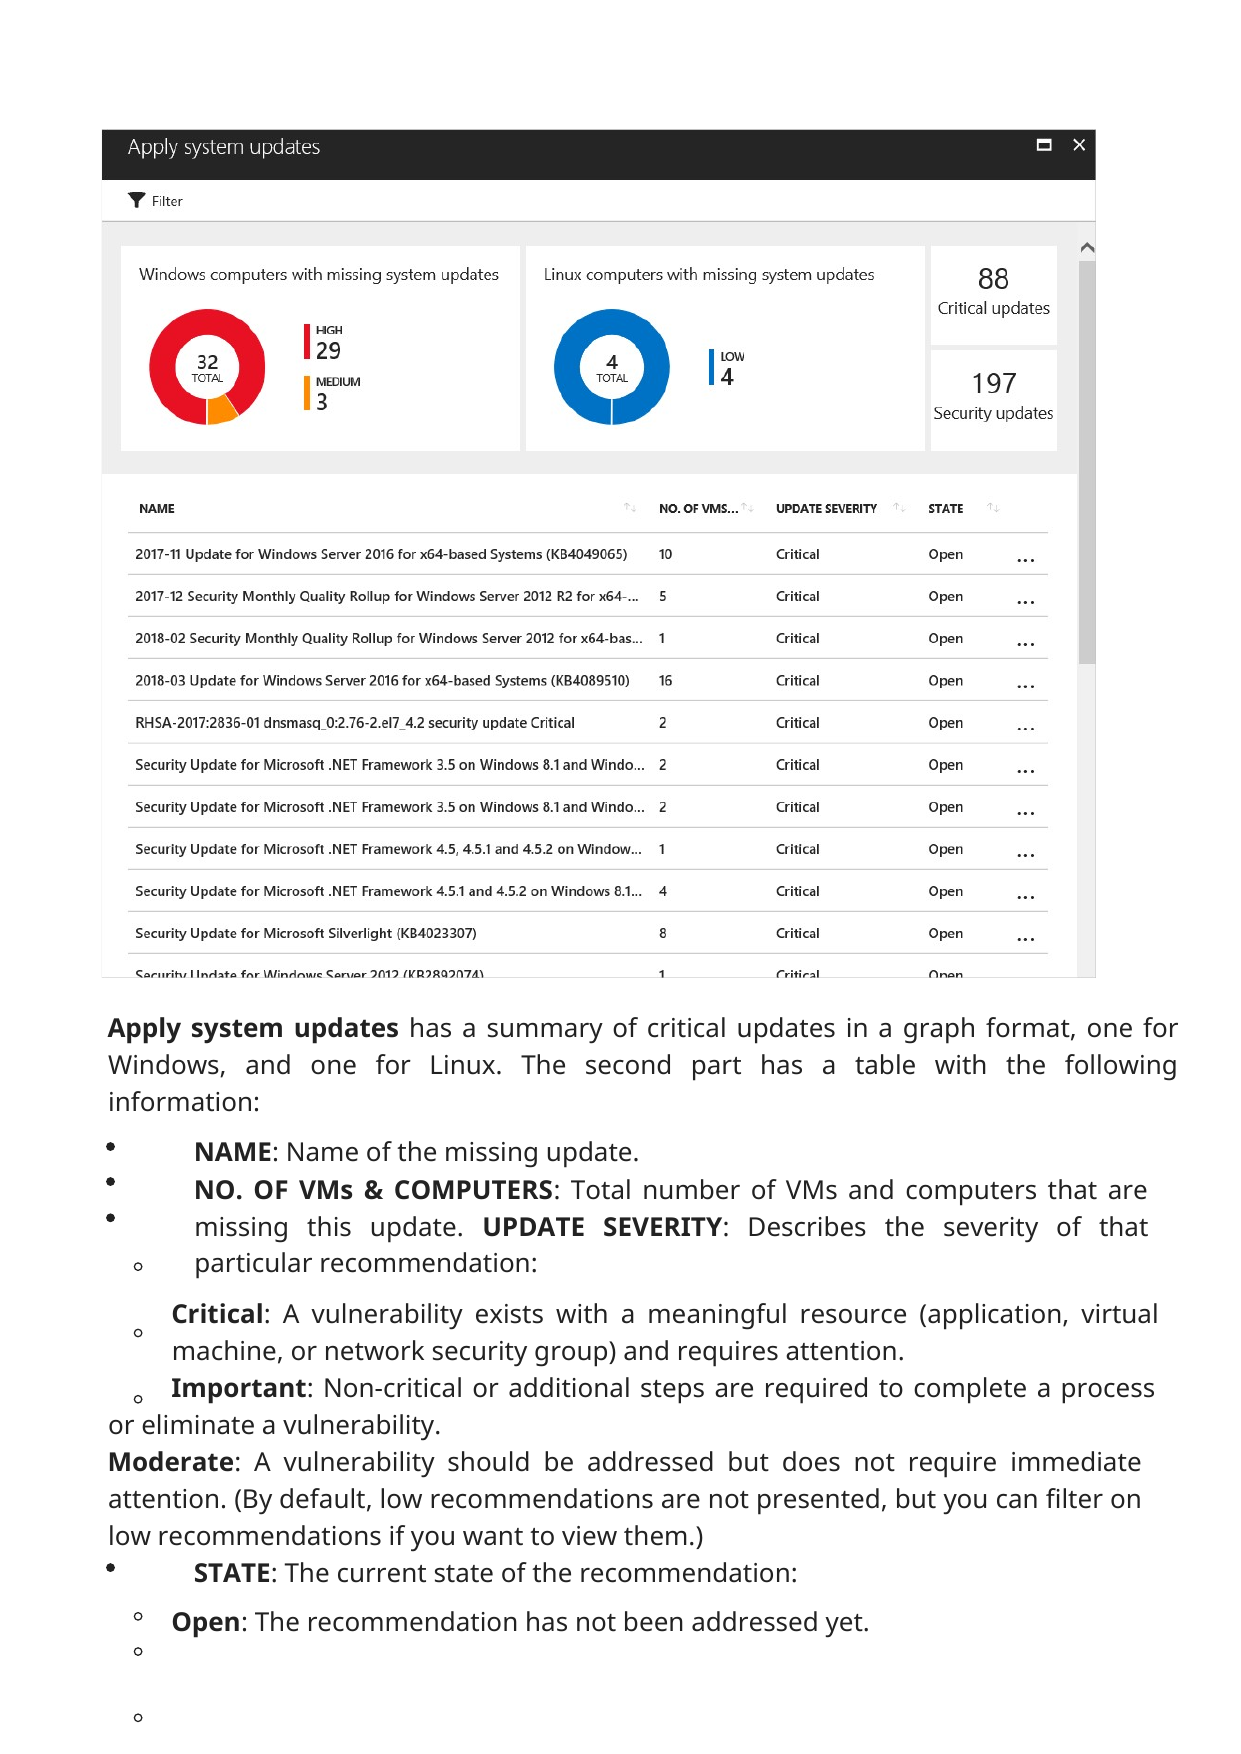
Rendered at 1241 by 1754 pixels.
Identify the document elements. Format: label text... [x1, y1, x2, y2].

picture [101, 129, 1096, 978]
text Critical: A vulnerability exists with a meaningful resource (application, virtual machine, or network security group) and requires attention. [107, 1295, 1160, 1368]
text STATE: The current state of the recommendation: [130, 1555, 1180, 1590]
text Important: Non-critical or additional steps are required to complete a process or eliminate a vulnerability. [107, 1369, 1156, 1442]
text Open: The recommendation has not been addressed yet. [107, 1604, 1180, 1639]
text NO. OF VMs & COMPUTERS: Total number of VMs and computers that are missing this update. UPDATE SEVERITY: Describes the severity of that particular recommendation: [130, 1171, 1149, 1281]
text Moderate: A vulnerability should be addressed but does not require immediate attention. (By default, low recommendations are not presented, but you can filter on low recommendations if you want to view them.) [107, 1444, 1143, 1553]
text NAME: Name of the missing update. [130, 1134, 1180, 1169]
text Apply system updates has a summary of critical updates in a graph format, one for Windows, and one for Linux. The second part has a table with the following information: [107, 1010, 1180, 1119]
